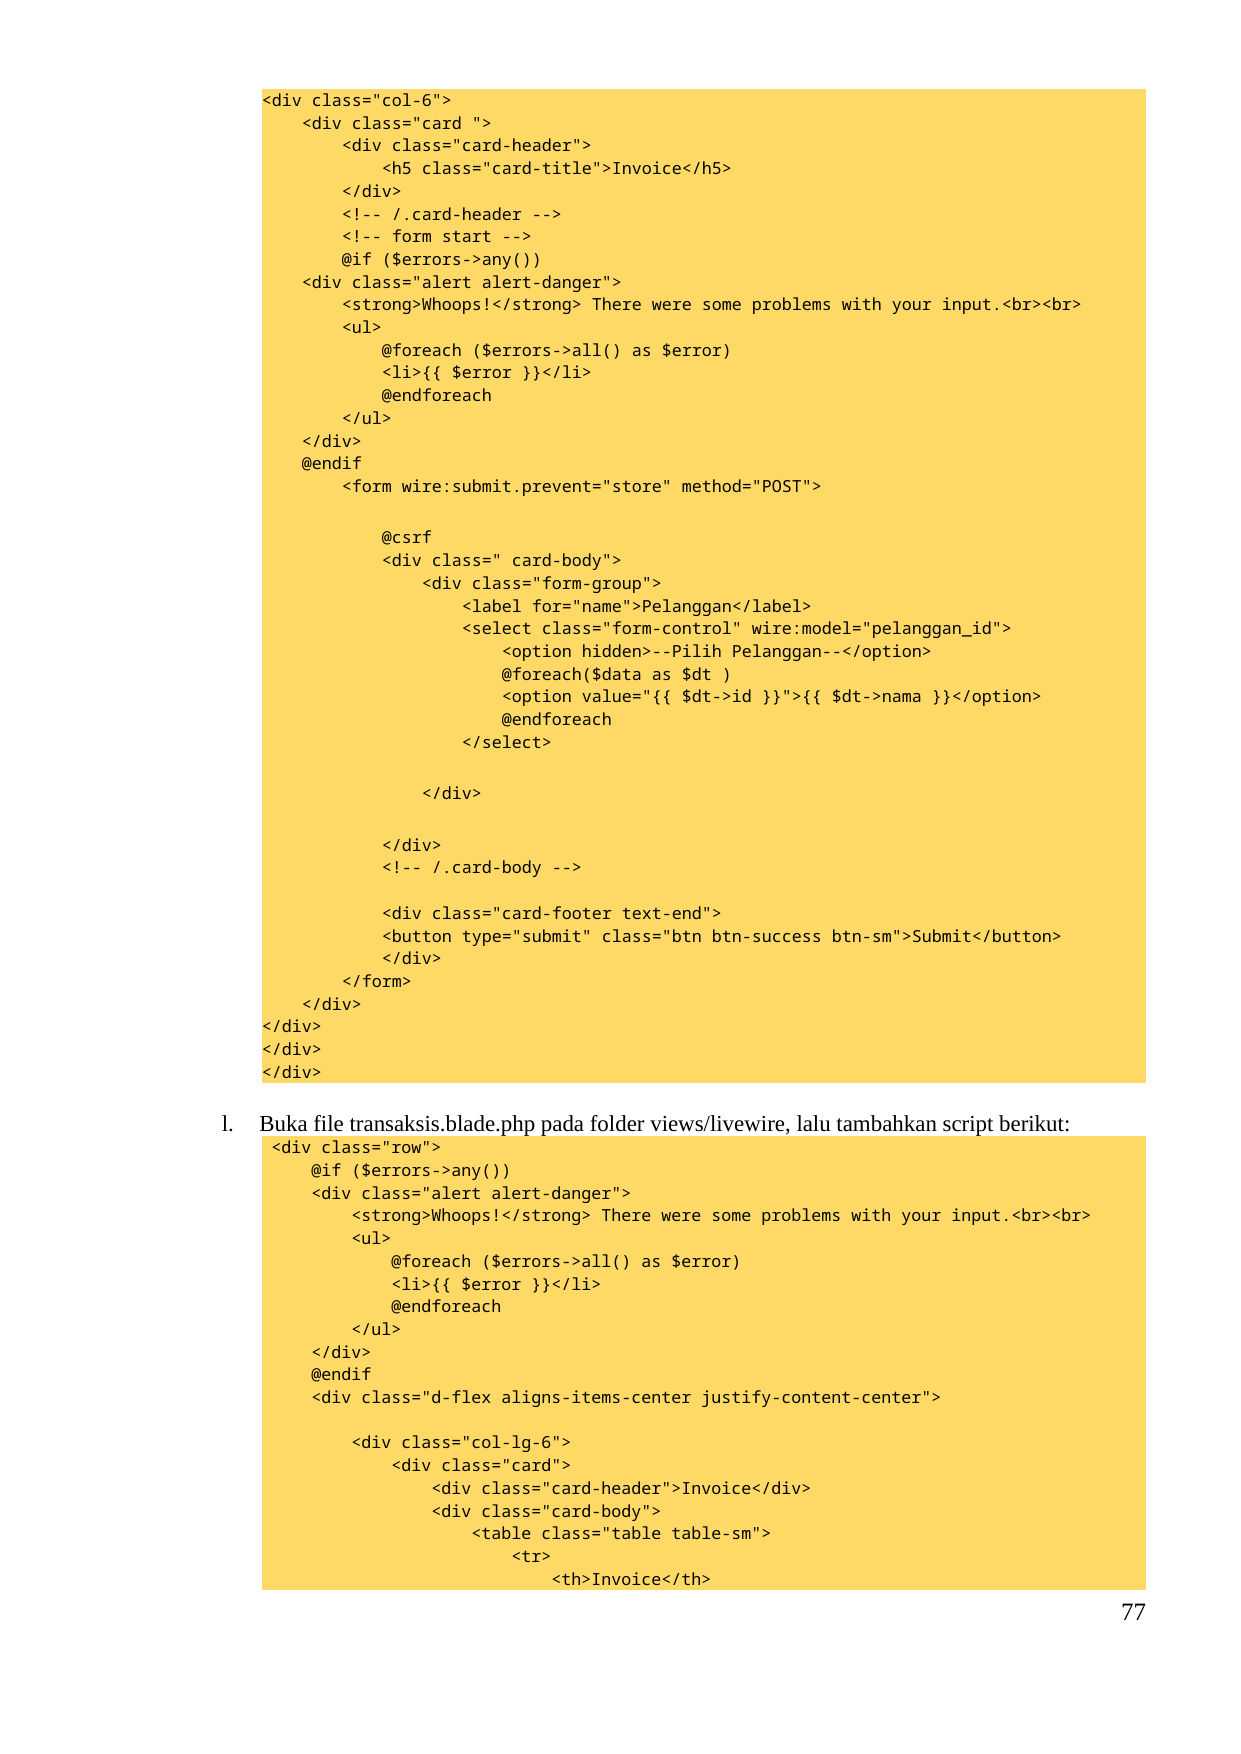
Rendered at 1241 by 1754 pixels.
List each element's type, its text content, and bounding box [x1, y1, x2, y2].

text </div> [262, 179, 1146, 202]
text </div> [262, 992, 1146, 1015]
text <li>{{ $error }}</li> [262, 361, 1146, 384]
text </div> [262, 947, 1146, 970]
text <div class="card "> [262, 111, 1146, 134]
text @endforeach [262, 1295, 1146, 1318]
text <!-- /.card-header --> [262, 202, 1146, 225]
text </div> [262, 1061, 1146, 1083]
text <!-- /.card-body --> [262, 856, 1146, 879]
text <!-- form start --> [262, 225, 1146, 248]
text <div class="col-6"> [262, 89, 1146, 111]
text @endforeach [262, 384, 1146, 407]
text @endif [262, 452, 1146, 475]
text <div class="form-group"> [262, 572, 1146, 594]
text <div class="row"> [262, 1136, 1146, 1159]
text <ul> [262, 316, 1146, 338]
text <ul> [262, 1227, 1146, 1249]
text <div class="card-header">Invoice</div> [262, 1477, 1146, 1499]
text <select class="form-control" wire:model="pelanggan_id"> [262, 617, 1146, 640]
text <div class=" card-body"> [262, 549, 1146, 572]
text <div class="alert alert-danger"> [262, 1181, 1146, 1204]
text @endforeach [262, 708, 1146, 731]
text <h5 class="card-title">Invoice</h5> [262, 157, 1146, 179]
text </select> [262, 731, 1146, 753]
text <button type="submit" class="btn btn-success btn-sm">Submit</button> [262, 924, 1146, 947]
text </div> [262, 429, 1146, 452]
text <div class="col-lg-6"> [262, 1431, 1146, 1454]
text </div> [262, 1340, 1146, 1363]
text <th>Invoice</th> [262, 1567, 1146, 1590]
text <div class="card"> [262, 1454, 1146, 1477]
text <option value="{{ $dt->id }}">{{ $dt->nama }}</option> [262, 685, 1146, 708]
text </div> [262, 833, 1146, 856]
text @foreach ($errors->all() as $error) [262, 1249, 1146, 1272]
text <div class="card-body"> [262, 1499, 1146, 1522]
text </div> [262, 1038, 1146, 1061]
text </ul> [262, 1318, 1146, 1340]
text <option hidden>--Pilih Pelanggan--</option> [262, 640, 1146, 662]
text <li>{{ $error }}</li> [262, 1272, 1146, 1295]
text @endif [262, 1363, 1146, 1386]
text @if ($errors->any()) [262, 1159, 1146, 1181]
text <div class="alert alert-danger"> [262, 270, 1146, 293]
text <strong>Whoops!</strong> There were some problems with your input.<br><br> [262, 1204, 1146, 1227]
text <div class="card-footer text-end"> [262, 902, 1146, 924]
text <strong>Whoops!</strong> There were some problems with your input.<br><br> [262, 293, 1146, 316]
text <div class="card-header"> [262, 134, 1146, 157]
text </ul> [262, 407, 1146, 429]
text @foreach ($errors->all() as $error) [262, 338, 1146, 361]
text </div> [262, 1015, 1146, 1038]
text <label for="name">Pelanggan</label> [262, 594, 1146, 617]
text @csrf [262, 526, 1146, 549]
text <table class="table table-sm"> [262, 1522, 1146, 1545]
text </form> [262, 970, 1146, 992]
text @foreach($data as $dt ) [262, 662, 1146, 685]
list Buka file transaksis.blade.php pada folder views/livewire, lalu tambahkan script berikut: [222, 1109, 1146, 1136]
text <tr> [262, 1545, 1146, 1567]
text </div> [262, 782, 1146, 805]
text <div class="d-flex aligns-items-center justify-content-center"> [262, 1386, 1146, 1408]
text @if ($errors->any()) [262, 248, 1146, 270]
text <form wire:submit.prevent="store" method="POST"> [262, 475, 1146, 497]
